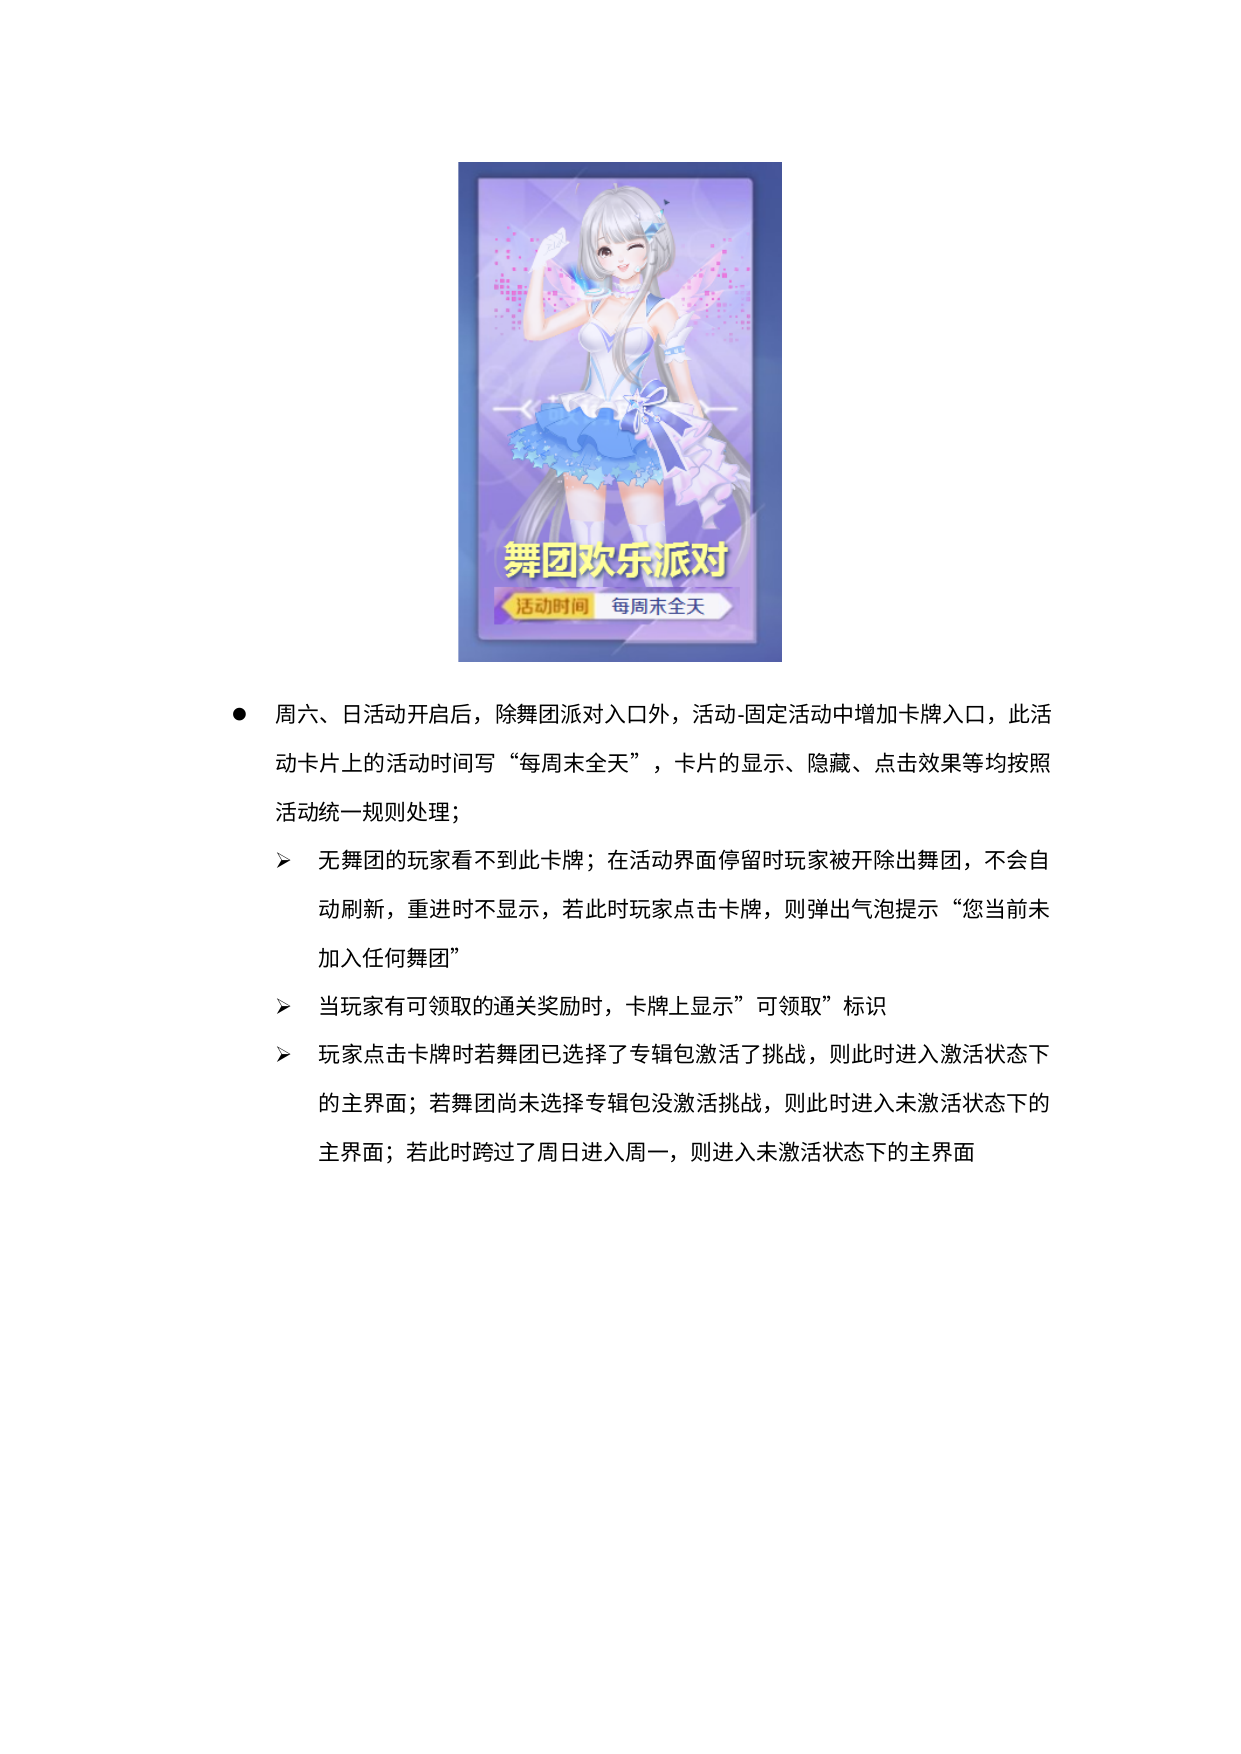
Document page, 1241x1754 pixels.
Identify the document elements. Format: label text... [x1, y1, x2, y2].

list 当玩家有可领取的通关奖励时，卡牌上显示”可领取”标识 [275, 988, 1053, 1021]
picture [458, 162, 782, 662]
list 玩家点击卡牌时若舞团已选择了专辑包激活了挑战，则此时进入激活状态下的主界面；若舞团尚未选择专辑包没激活挑战，则此时进入未激活状态下的主界面；若此时跨过了周日进入周一，则进入未激活状态下的主界面 [275, 1037, 1053, 1167]
list 周六、日活动开启后，除舞团派对入口外，活动-固定活动中增加卡牌入口，此活动卡片上的活动时间写“每周末全天”，卡片的显示、隐藏、点击效果等均按照活动统一规则处理； [231, 697, 1053, 827]
list 无舞团的玩家看不到此卡牌；在活动界面停留时玩家被开除出舞团，不会自动刷新，重进时不显示，若此时玩家点击卡牌，则弹出气泡提示“您当前未加入任何舞团” [275, 843, 1053, 973]
